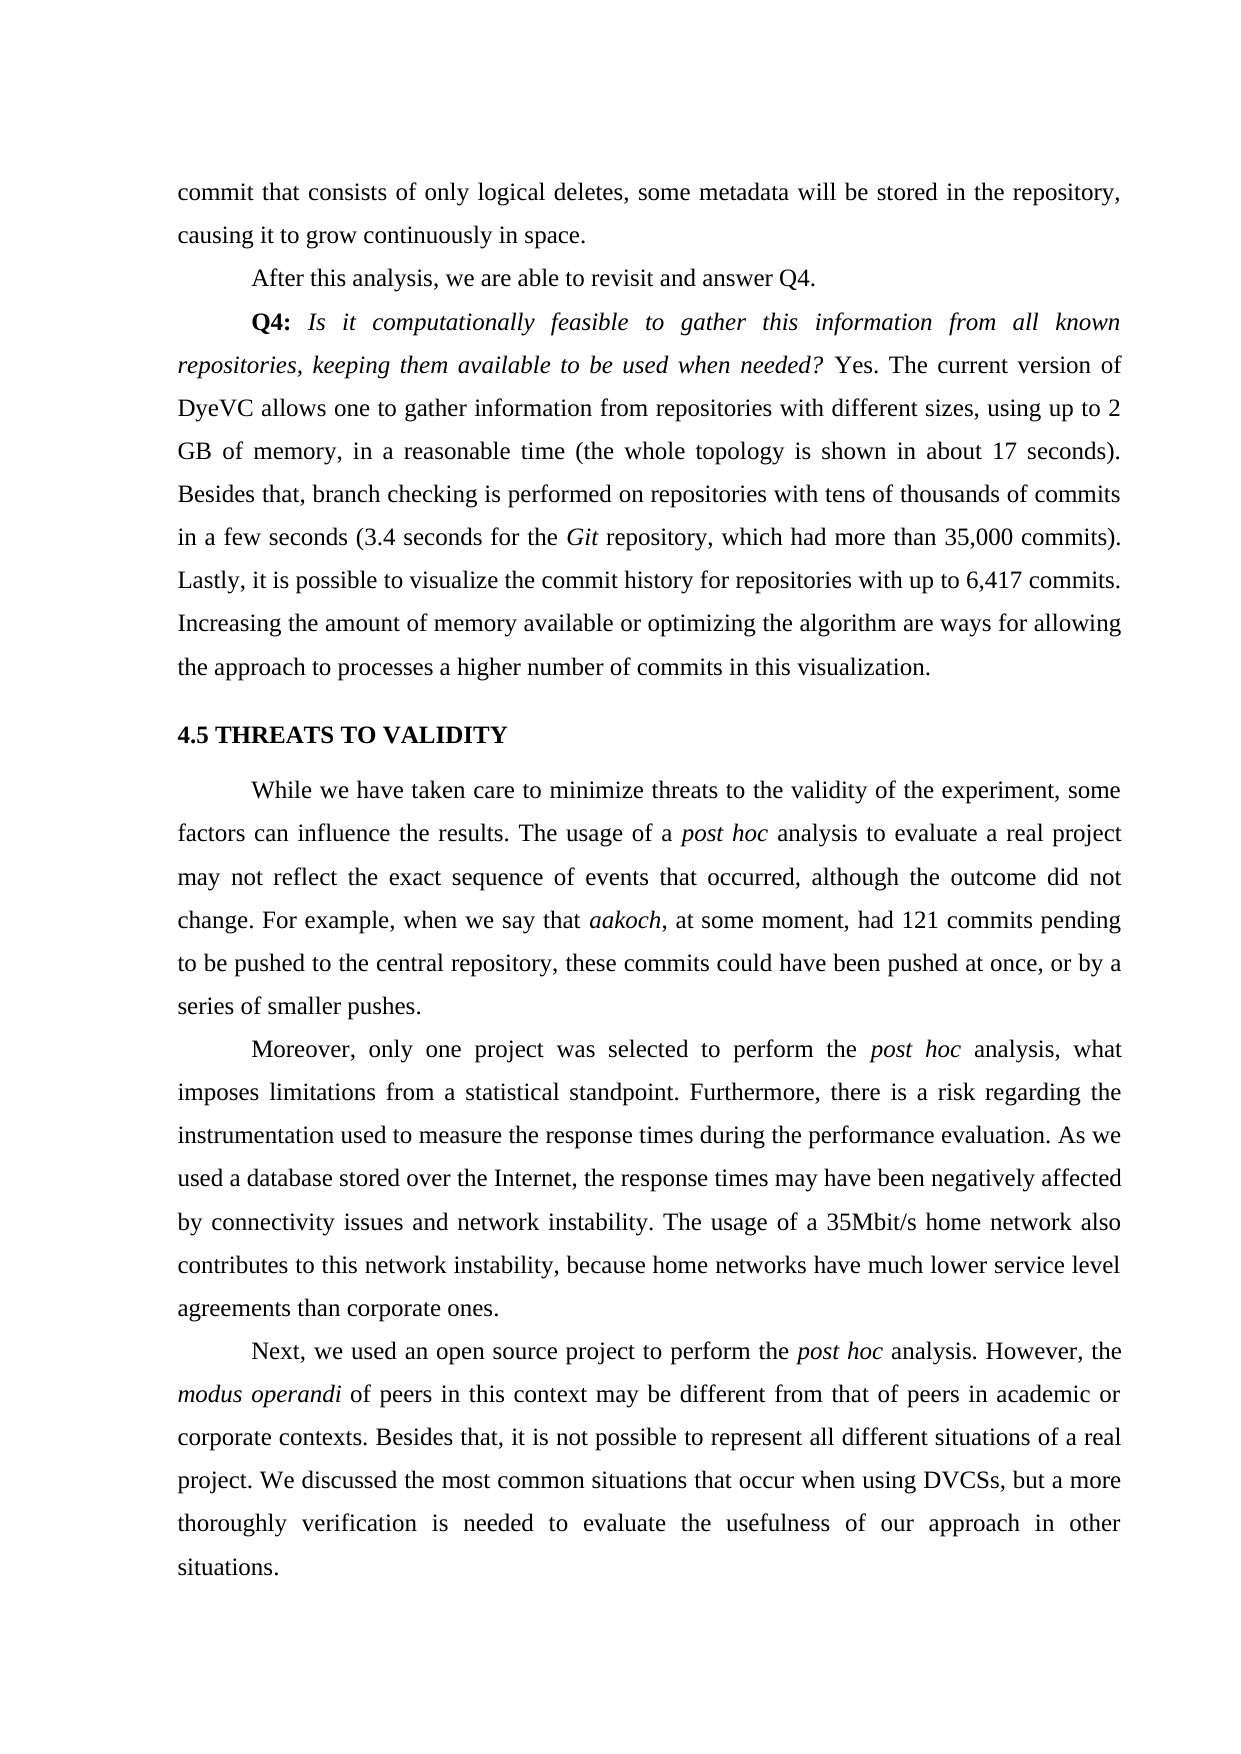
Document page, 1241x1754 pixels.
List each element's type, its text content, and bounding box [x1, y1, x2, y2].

subtitle Threats to validity [177, 720, 1122, 748]
text Q4: Is it computationally feasible to gather this information from all known repositories, keeping them available to be used when needed? Yes. The current version of DyeVC allows one to gather information from repositories with different sizes, using up to 2 GB of memory, in a reasonable time (the whole topology is shown in about 17 seconds). Besides that, branch checking is performed on repositories with tens of thousands of commits in a few seconds (3.4 seconds for the Git repository, which had more than 35,000 commits). Lastly, it is possible to visualize the commit history for repositories with up to 6,417 commits. Increasing the amount of memory available or optimizing the algorithm are ways for allowing the approach to processes a higher number of commits in this visualization. [177, 307, 1122, 680]
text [177, 177, 1122, 249]
text After this analysis, we are able to revisit and answer Q4. [177, 263, 1122, 292]
text Moreover, only one project was selected to perform the post hoc analysis, what imposes limitations from a statistical standpoint. Furthermore, there is a risk regarding the instrumentation used to measure the response times during the performance evaluation. As we used a database stored over the Internet, the response times may have been negatively affected by connectivity issues and network instability. The usage of a 35Mbit/s home network also contributes to this network instability, because home networks have much lower service level agreements than corporate ones. [177, 1034, 1122, 1322]
text While we have taken care to minimize threats to the validity of the experiment, some factors can influence the results. The usage of a post hoc analysis to evaluate a real project may not reflect the exact sequence of events that occurred, although the outcome did not change. For example, when we say that aakoch, at some moment, had 121 commits pending to be pushed to the central repository, these commits could have been pushed at once, or by a series of smaller pushes. [177, 775, 1122, 1020]
text Next, we used an open source project to perform the post hoc analysis. However, the modus operandi of peers in this context may be different from that of peers in academic or corporate contexts. Besides that, it is not possible to represent all different situations of a real project. We discussed the most common situations that occur when using DVCSs, but a more thoroughly verification is needed to evaluate the usefulness of our approach in other situations. [177, 1336, 1122, 1580]
